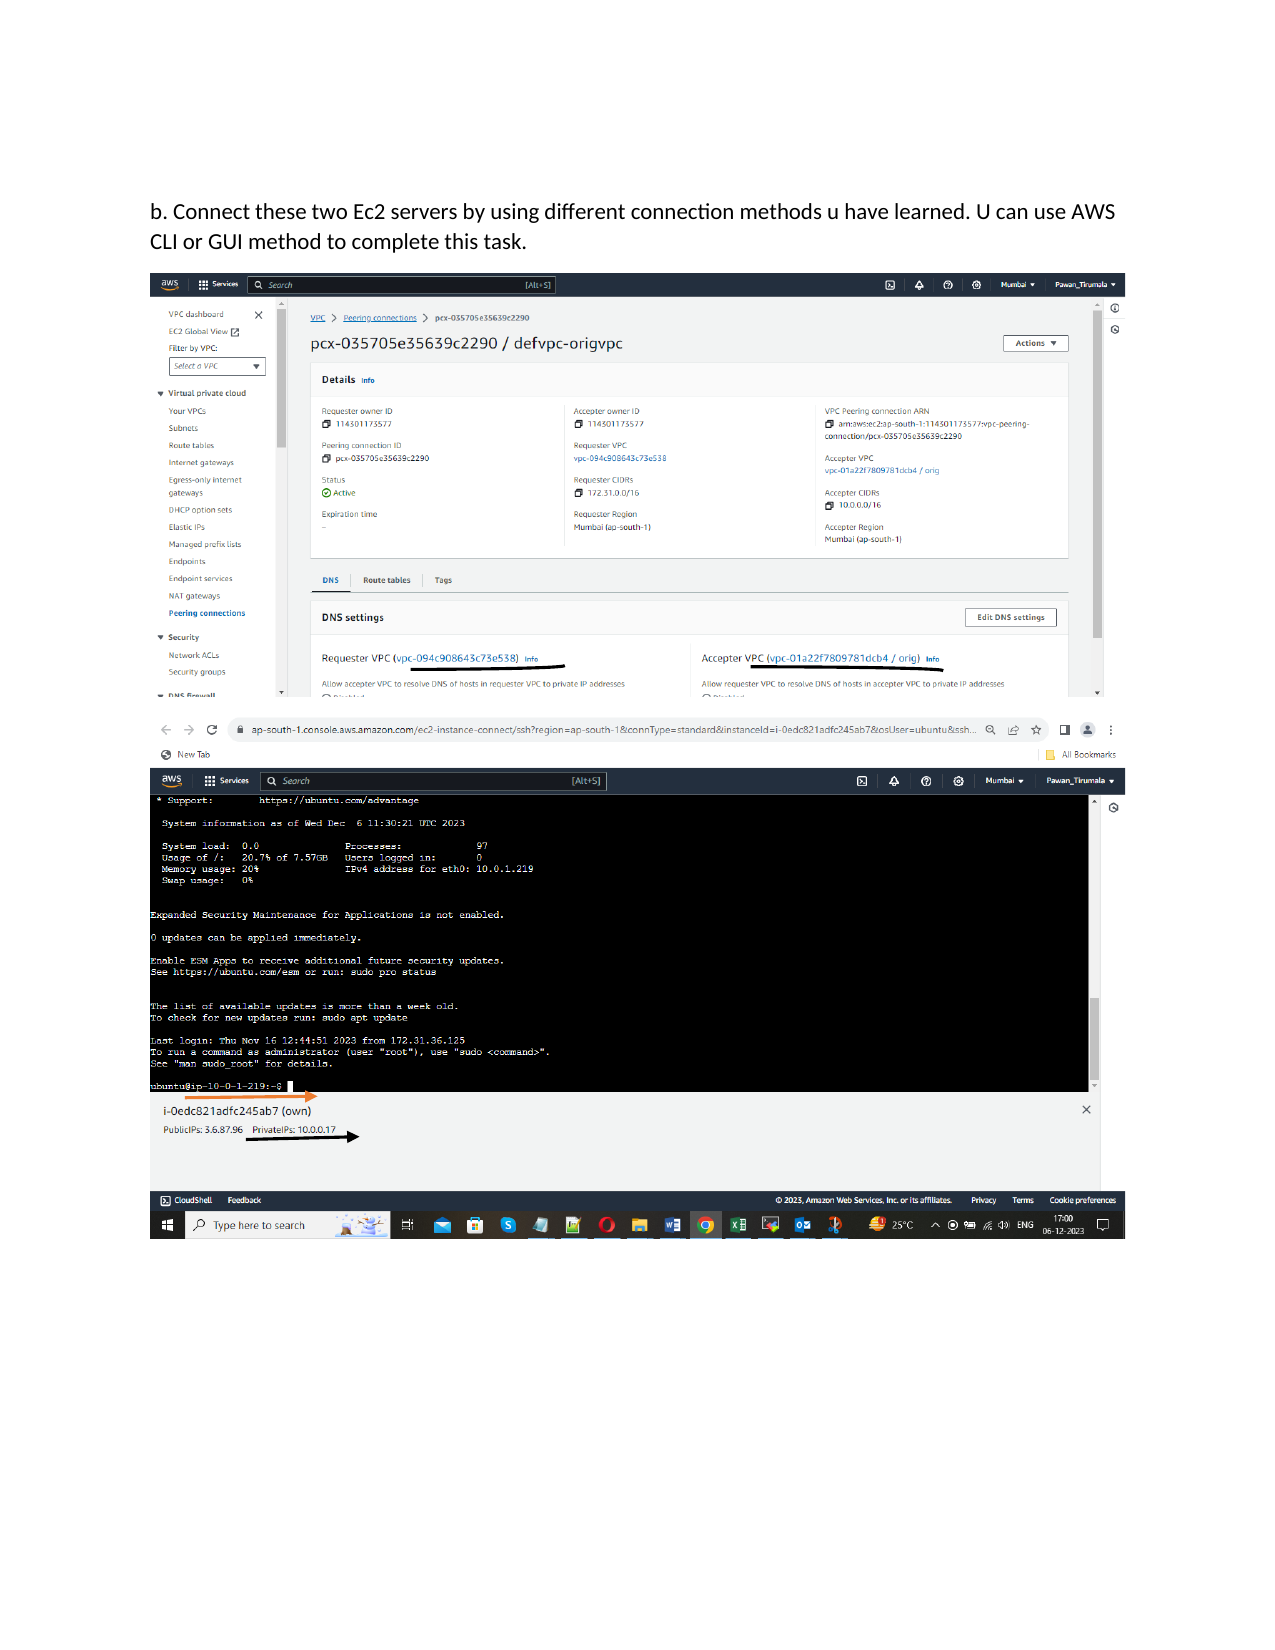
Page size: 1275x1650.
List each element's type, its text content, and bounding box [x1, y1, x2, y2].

picture [150, 715, 1125, 1239]
text b. Connect these two Ec2 servers by using different connection methods u have learned. U can use AWS CLI or GUI method to complete this task. [150, 197, 1125, 255]
picture [150, 273, 1125, 697]
